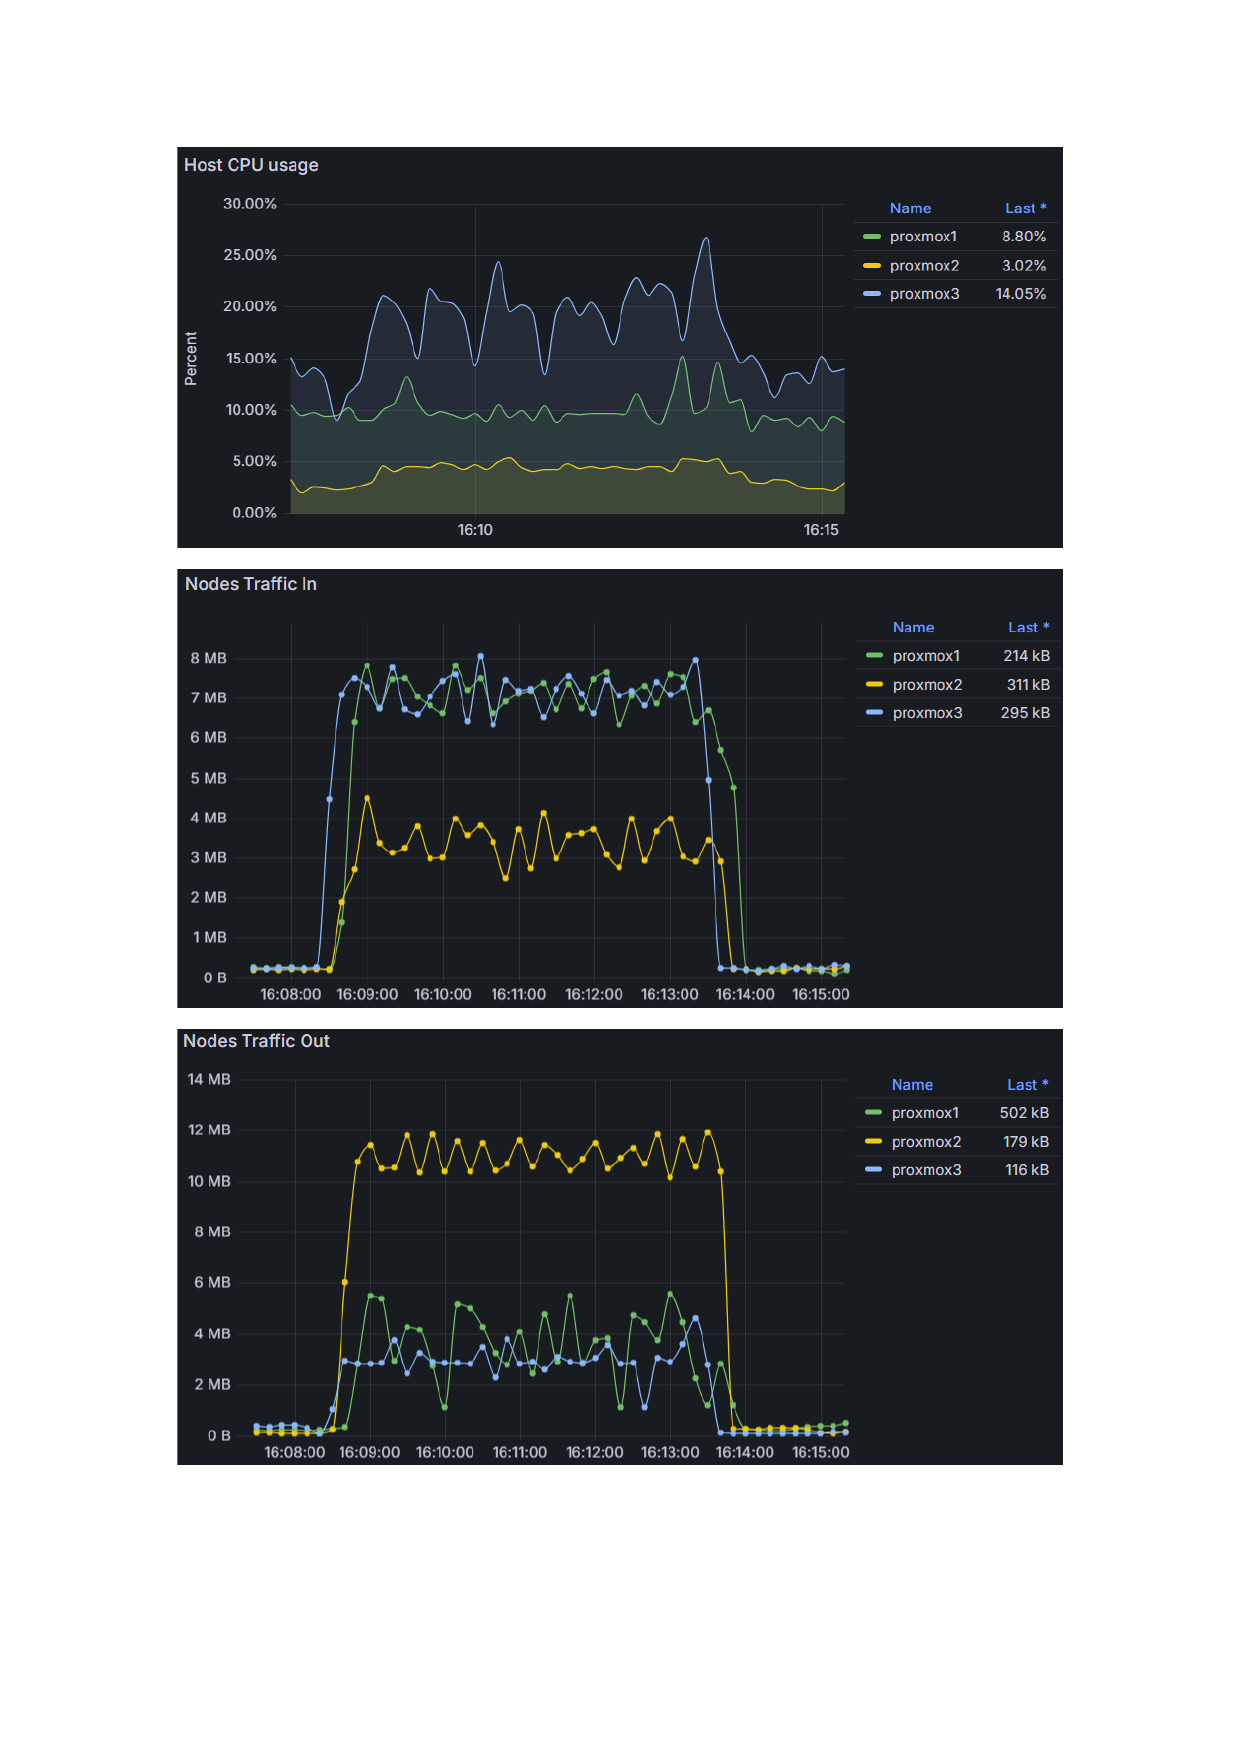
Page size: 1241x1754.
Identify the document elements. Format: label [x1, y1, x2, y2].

picture [177, 147, 1063, 548]
picture [177, 569, 1063, 1008]
picture [177, 1029, 1063, 1465]
